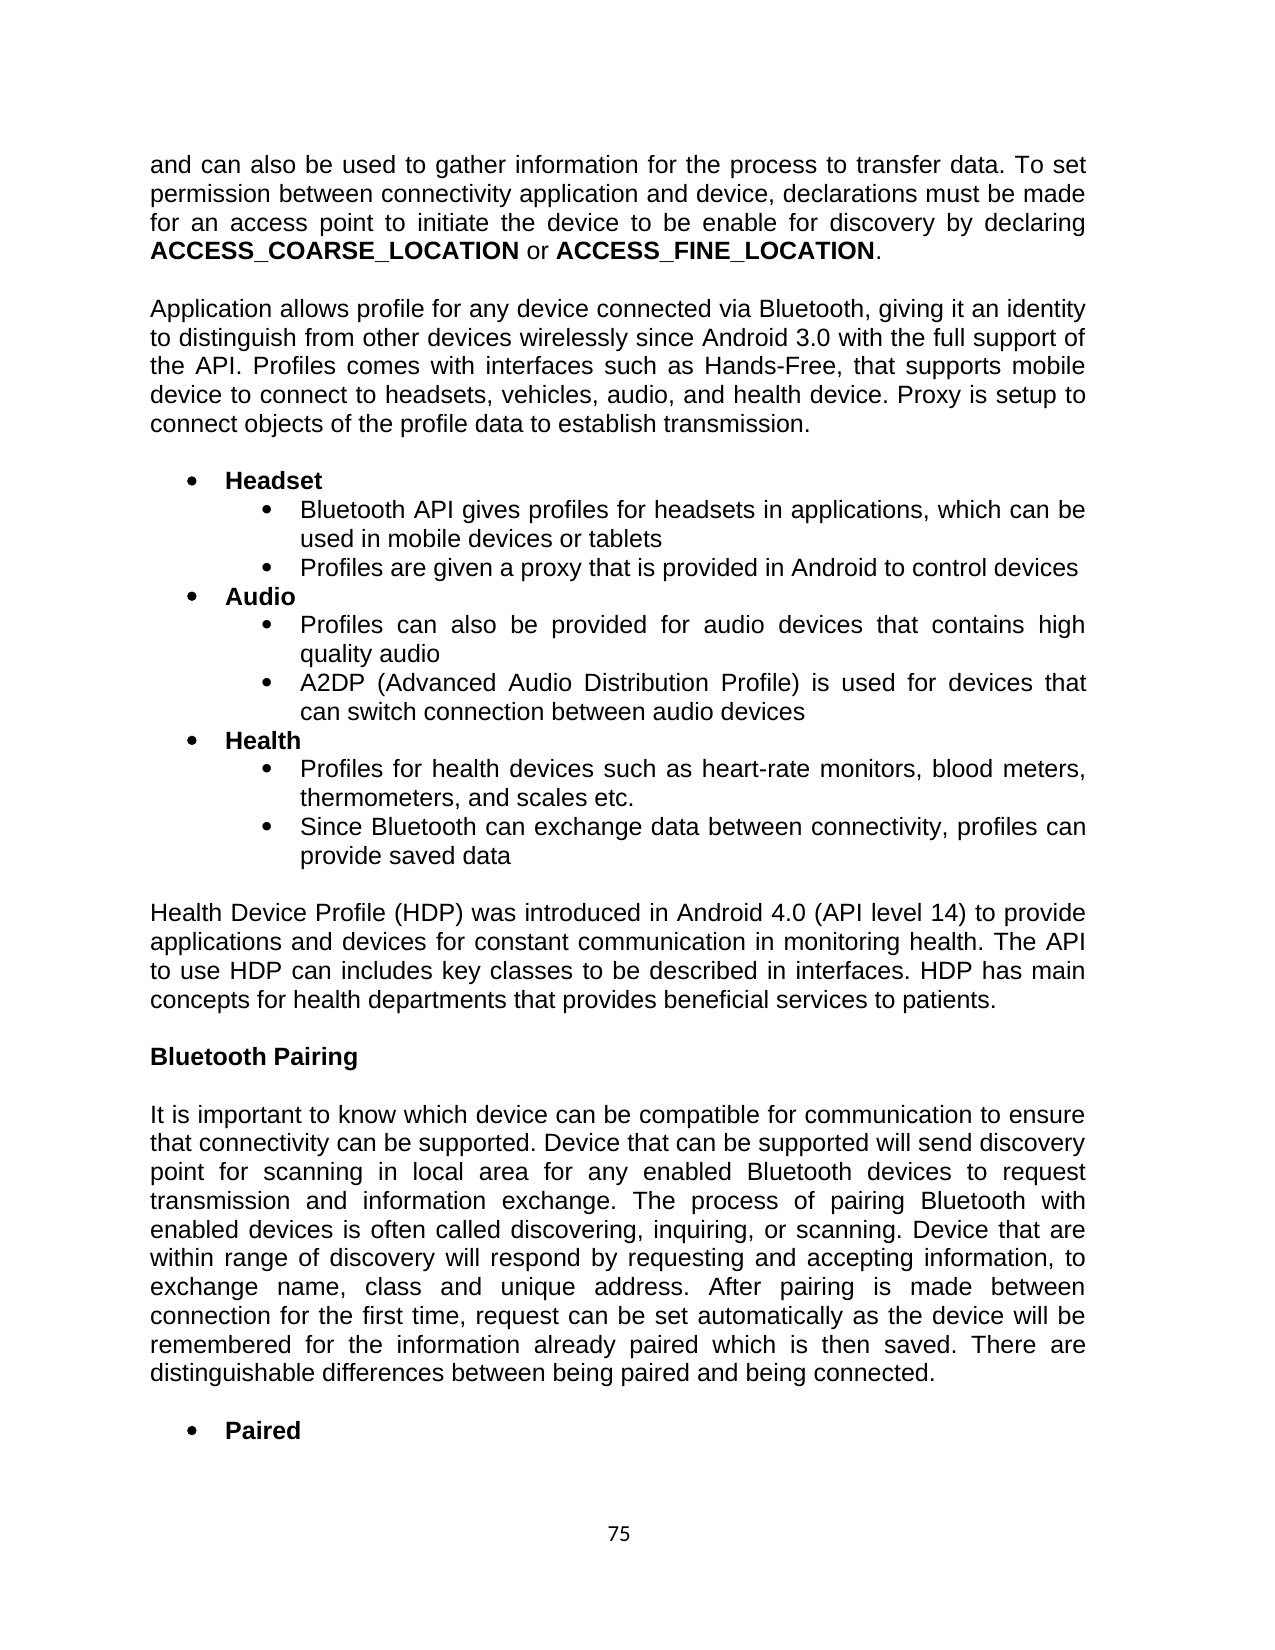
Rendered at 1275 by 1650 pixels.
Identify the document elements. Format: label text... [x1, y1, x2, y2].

list Bluetooth API gives profiles for headsets in applications, which can be used in mobile devices or tablets [262, 495, 1087, 553]
list Health [187, 726, 1087, 754]
list Paired [187, 1416, 1087, 1445]
list Profiles for health devices such as heart-rate monitors, blood meters, thermometers, and scales etc. [262, 754, 1087, 812]
list Headset [187, 466, 1087, 495]
text It is important to know which device can be compatible for communication to ensure that connectivity can be supported. Device that can be supported will send discovery point for scanning in local area for any enabled Bluetooth devices to request transmission and information exchange. The process of pairing Bluetooth with enabled devices is often called discovering, inquiring, or scanning. Device that are within range of discovery will respond by requesting and accepting information, to exchange name, class and unique address. After pairing is made between connection for the first time, request can be set automatically as the device will be remembered for the information already paired which is then saved. There are distinguishable differences between being paired and being connected. [150, 1100, 1087, 1387]
text Bluetooth Pairing [150, 1042, 1087, 1071]
text Health Device Profile (HDP) was introduced in Android 4.0 (API level 14) to provide applications and devices for constant communication in monitoring health. The API to use HDP can includes key classes to be described in interfaces. HDP has main concepts for health departments that provides beneficial services to patients. [150, 898, 1087, 1013]
list Profiles are given a proxy that is provided in Android to control devices [262, 553, 1087, 582]
list Audio [187, 582, 1087, 610]
list Since Bluetooth can exchange data between connectivity, profiles can provide saved data [262, 812, 1087, 870]
text Application allows profile for any device connected via Bluetooth, giving it an identity to distinguish from other devices wirelessly since Android 3.0 with the full support of the API. Profiles comes with interfaces such as Hands-Free, that supports mobile device to connect to headsets, vehicles, audio, and health device. Proxy is setup to connect objects of the profile data to establish transmission. [150, 294, 1087, 437]
list Profiles can also be provided for audio devices that contains high quality audio [262, 610, 1087, 668]
list A2DP (Advanced Audio Distribution Profile) is used for devices that can switch connection between audio devices [262, 668, 1087, 726]
